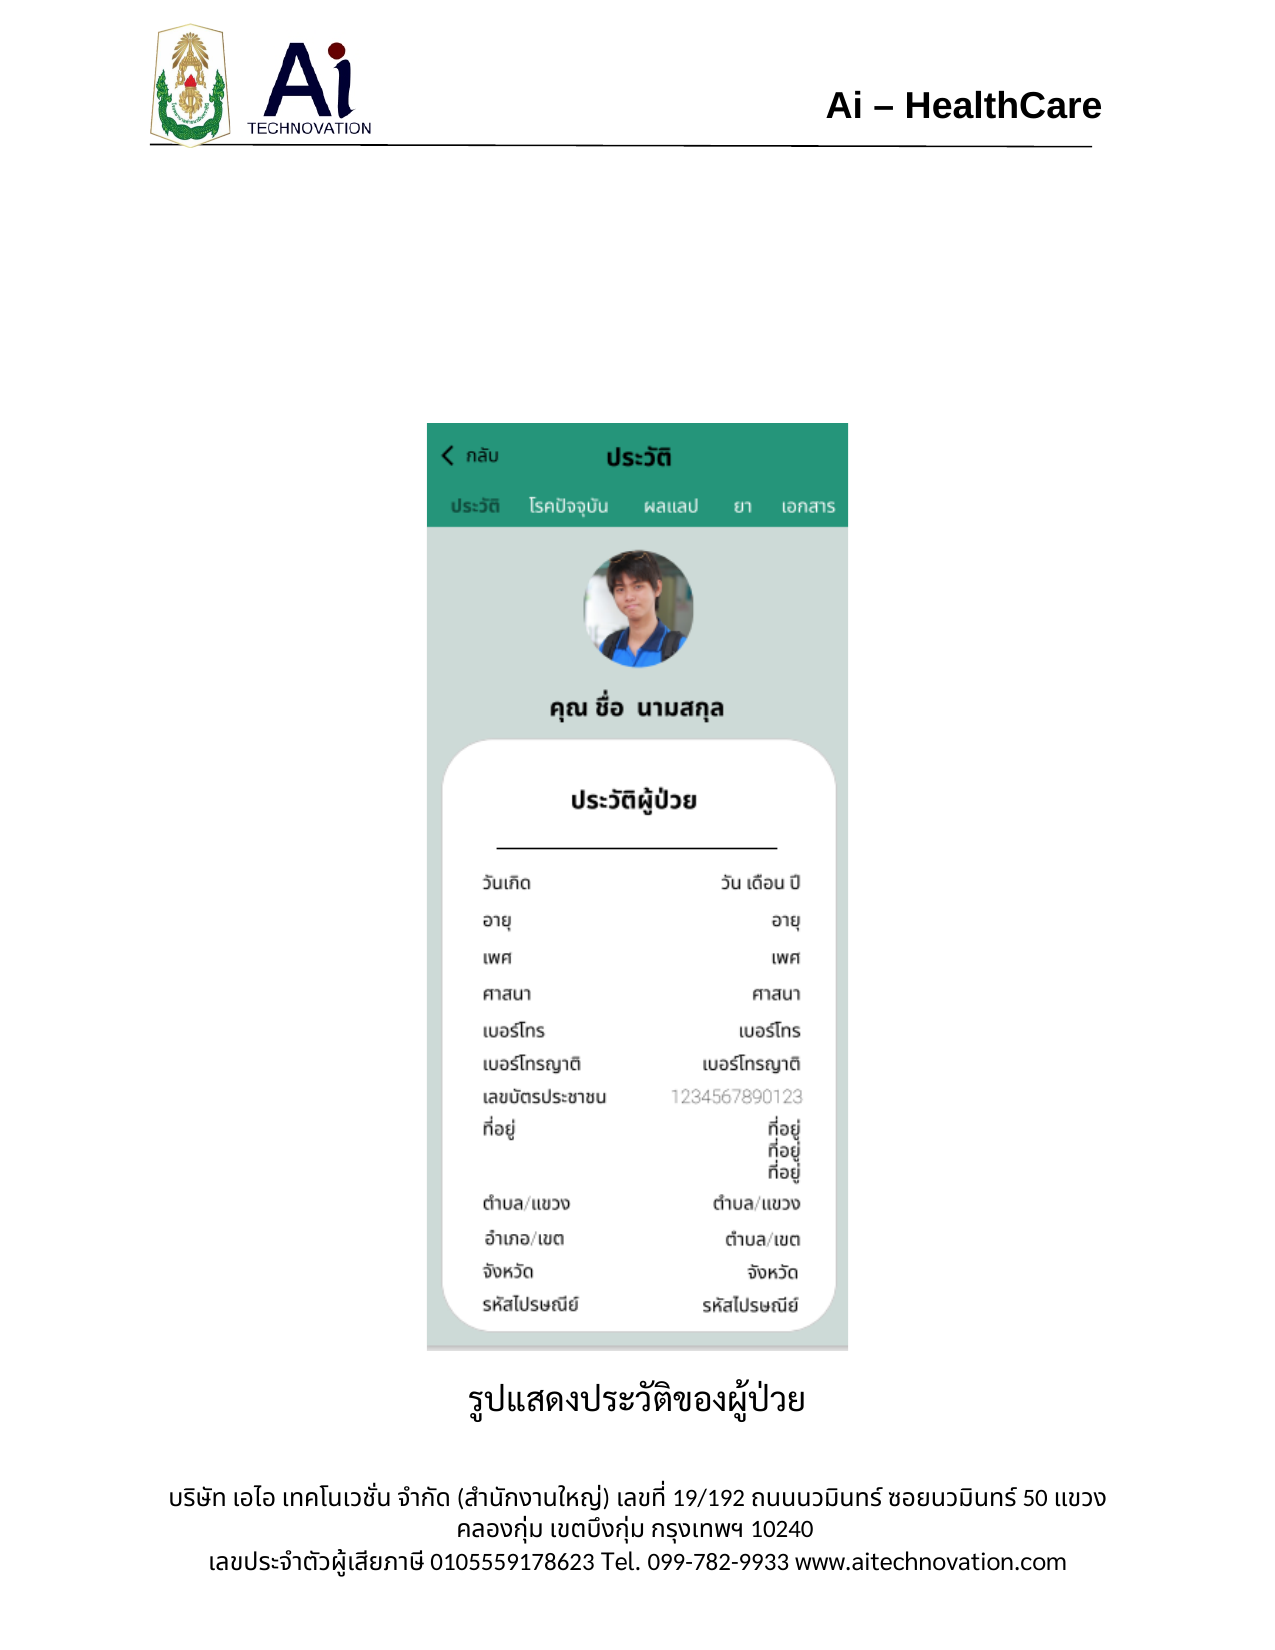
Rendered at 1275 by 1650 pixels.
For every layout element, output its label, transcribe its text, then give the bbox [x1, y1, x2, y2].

text รูปแสดงประวัติของผู้ป่วย [150, 1376, 1125, 1419]
picture [150, 23, 231, 148]
picture [426, 423, 849, 1351]
picture [241, 30, 378, 142]
